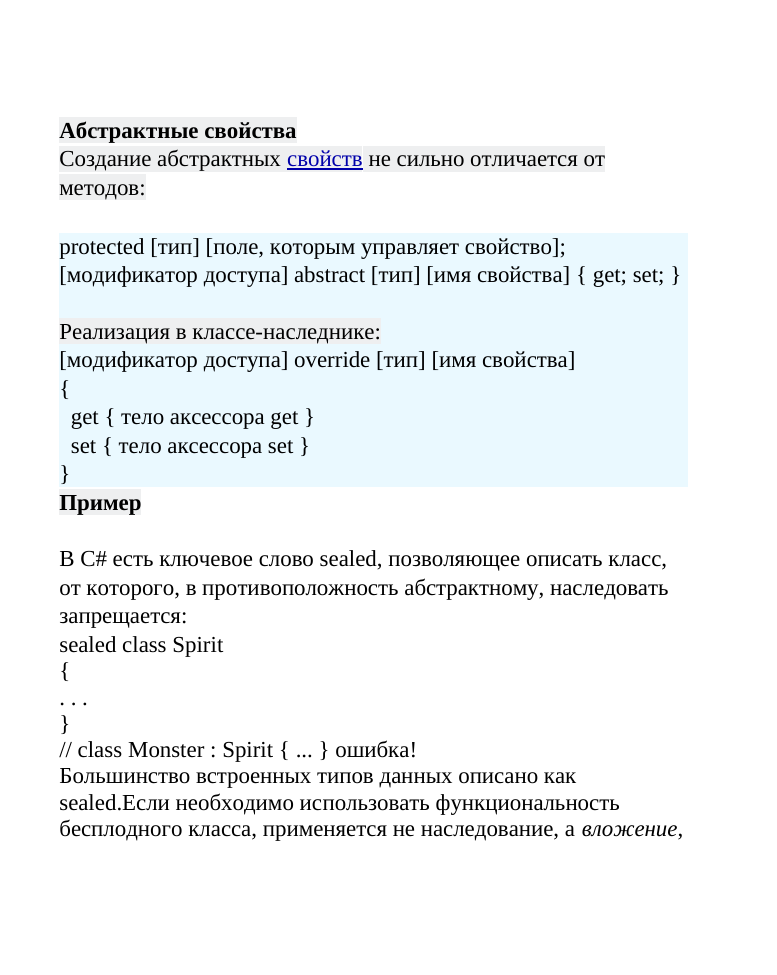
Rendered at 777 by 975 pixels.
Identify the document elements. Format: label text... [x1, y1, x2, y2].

text protected [тип] [поле, которым управляет свойство]; [модификатор доступа] abstract [тип] [имя свойства] { get; set; } Реализация в классе-наследнике: [59, 233, 688, 344]
text { [59, 657, 688, 683]
text sealed class Spirit [59, 631, 688, 657]
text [59, 763, 688, 842]
text } [59, 710, 688, 736]
text Пример В С# есть ключевое слово sealed, позволяющее описать класс, от которого, в противоположность абстрактному, наследовать запрещается: [59, 489, 688, 629]
text [модификатор доступа] override [тип] [имя свойства] { get { тело аксессора get } set { тело аксессора set } } [59, 346, 688, 487]
text . . . [59, 683, 688, 710]
text // class Monster : Spirit { ... } ошибка! [59, 736, 688, 763]
text Абстрактные свойства Создание абстрактных свойств не сильно отличается от методов: [59, 89, 688, 231]
